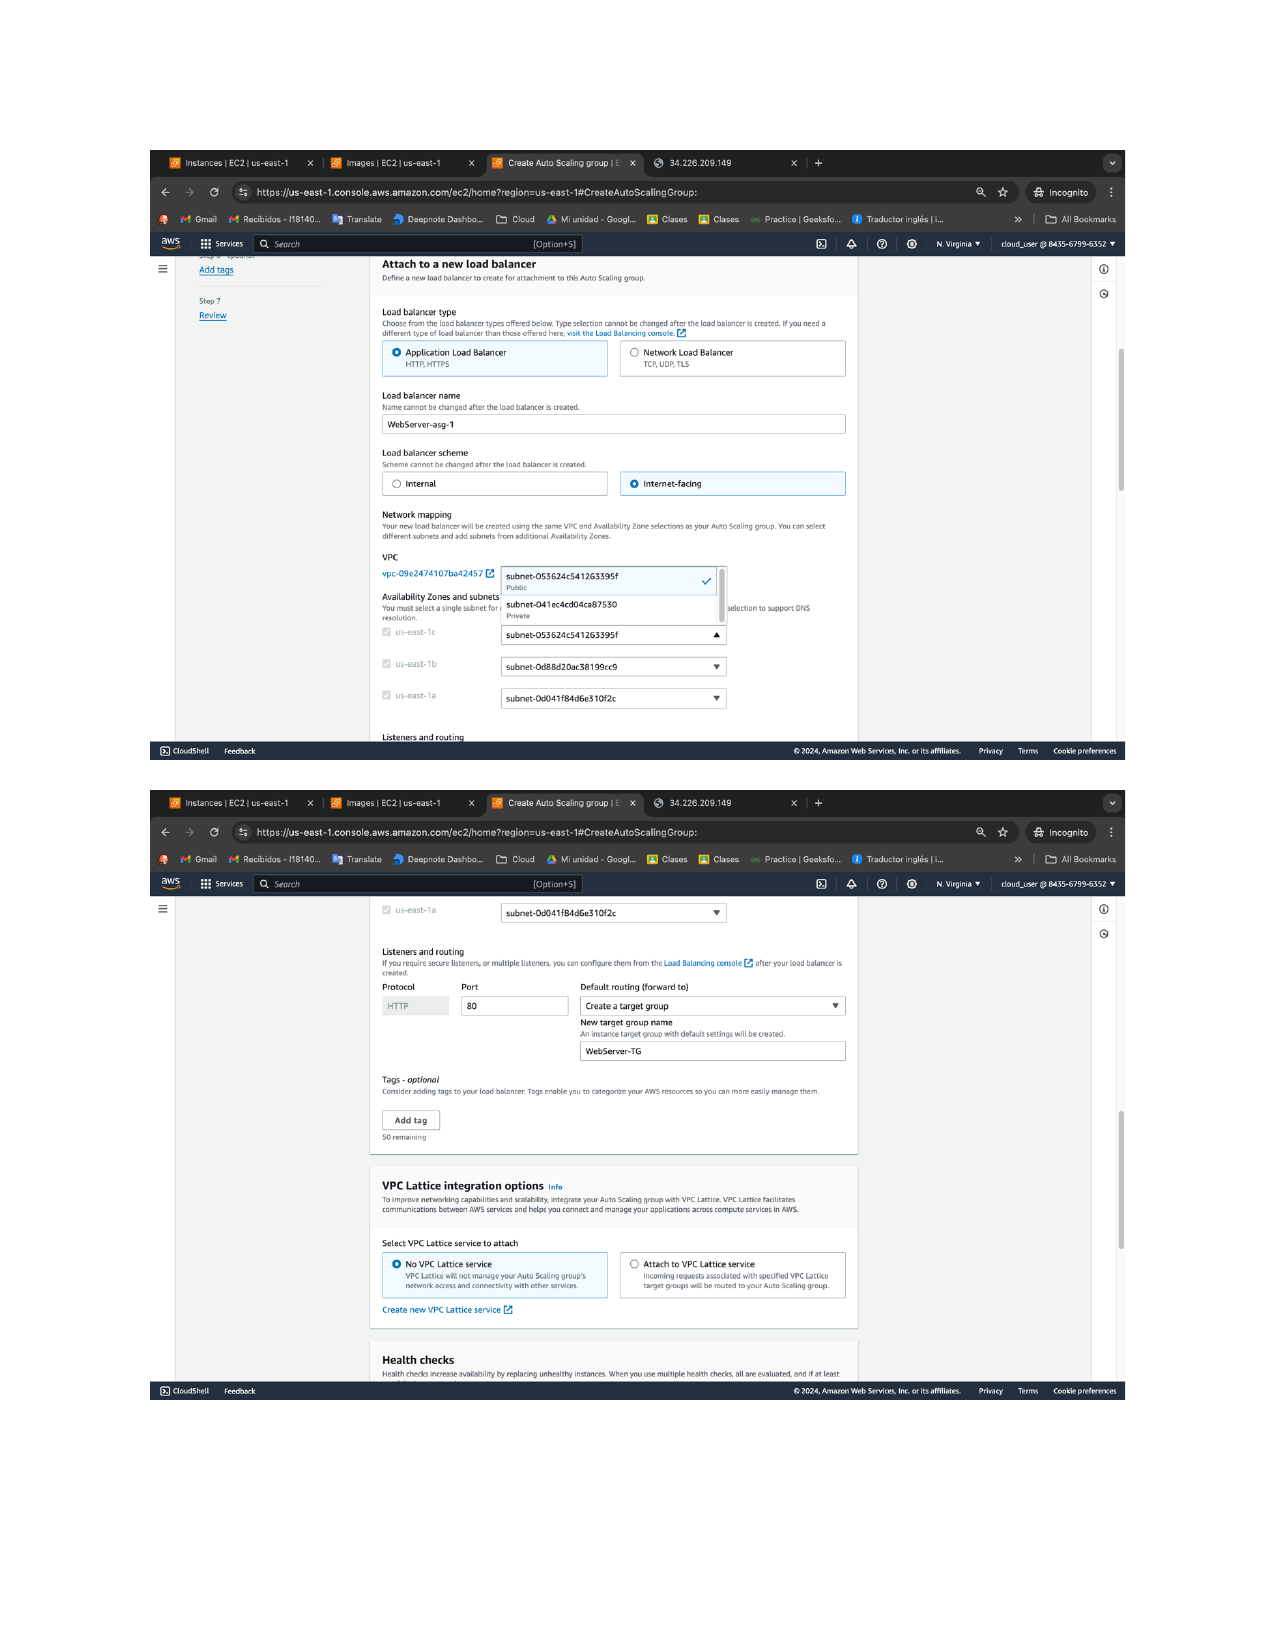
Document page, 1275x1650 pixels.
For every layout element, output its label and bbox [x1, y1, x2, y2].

picture [150, 150, 1125, 760]
picture [150, 790, 1125, 1400]
